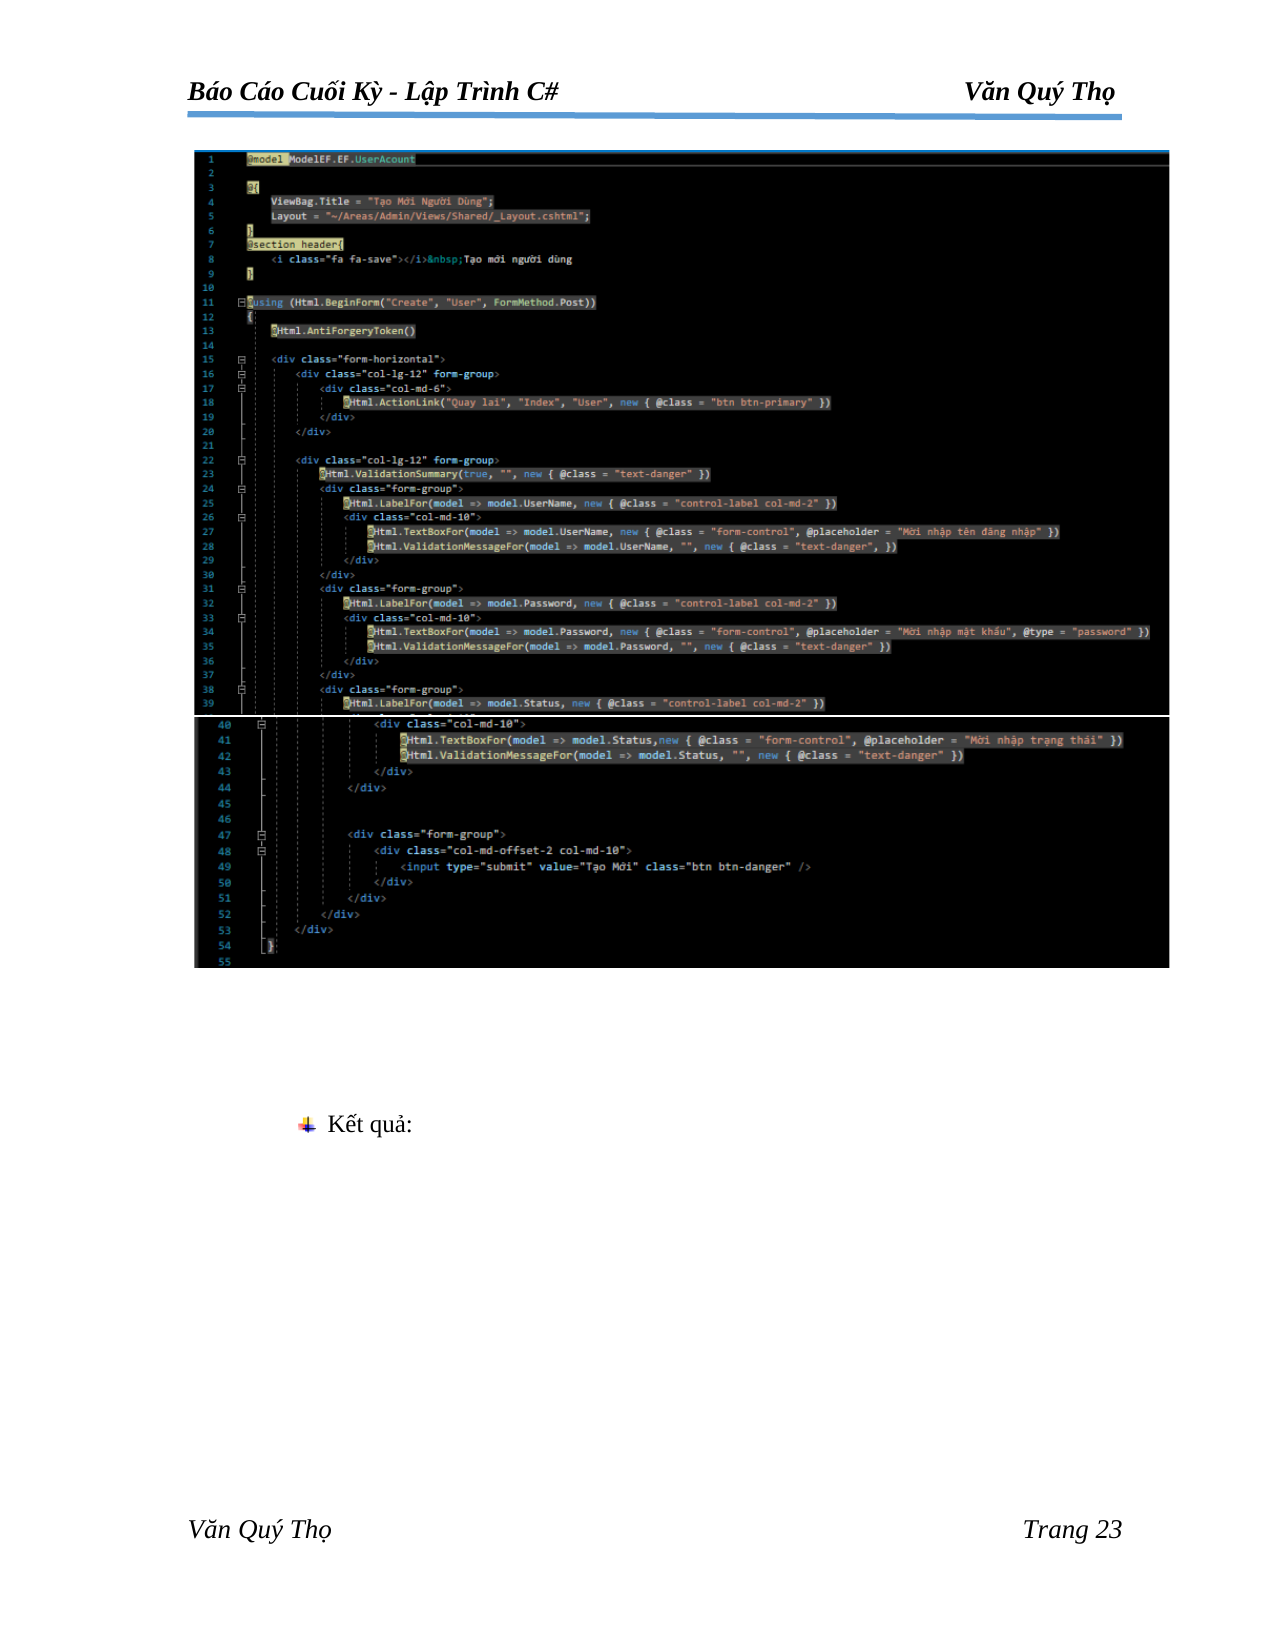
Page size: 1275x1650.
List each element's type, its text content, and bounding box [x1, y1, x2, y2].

list Kết quả: [298, 1109, 1125, 1138]
picture [298, 1115, 316, 1133]
picture [194, 717, 1170, 968]
picture [194, 150, 1170, 715]
